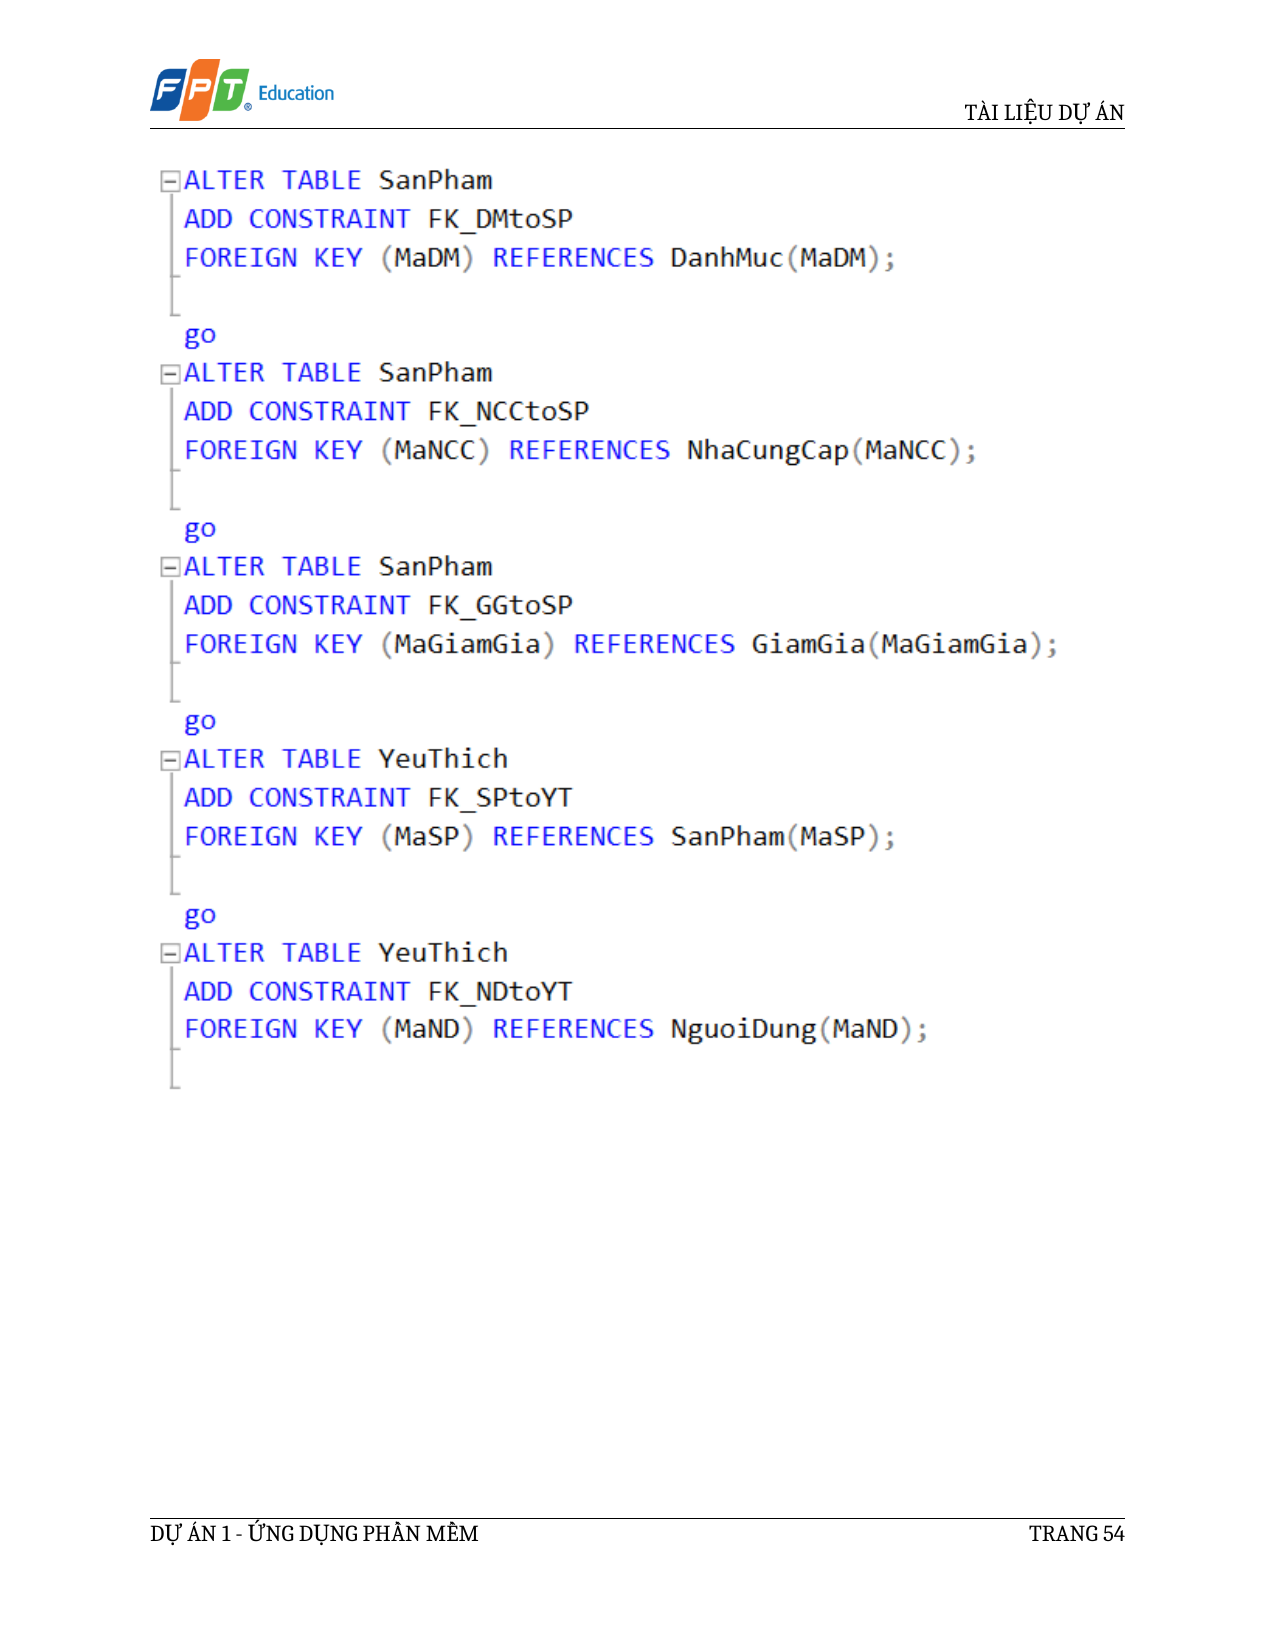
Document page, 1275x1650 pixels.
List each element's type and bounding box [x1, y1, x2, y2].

picture [150, 59, 336, 121]
picture [150, 150, 1125, 1097]
